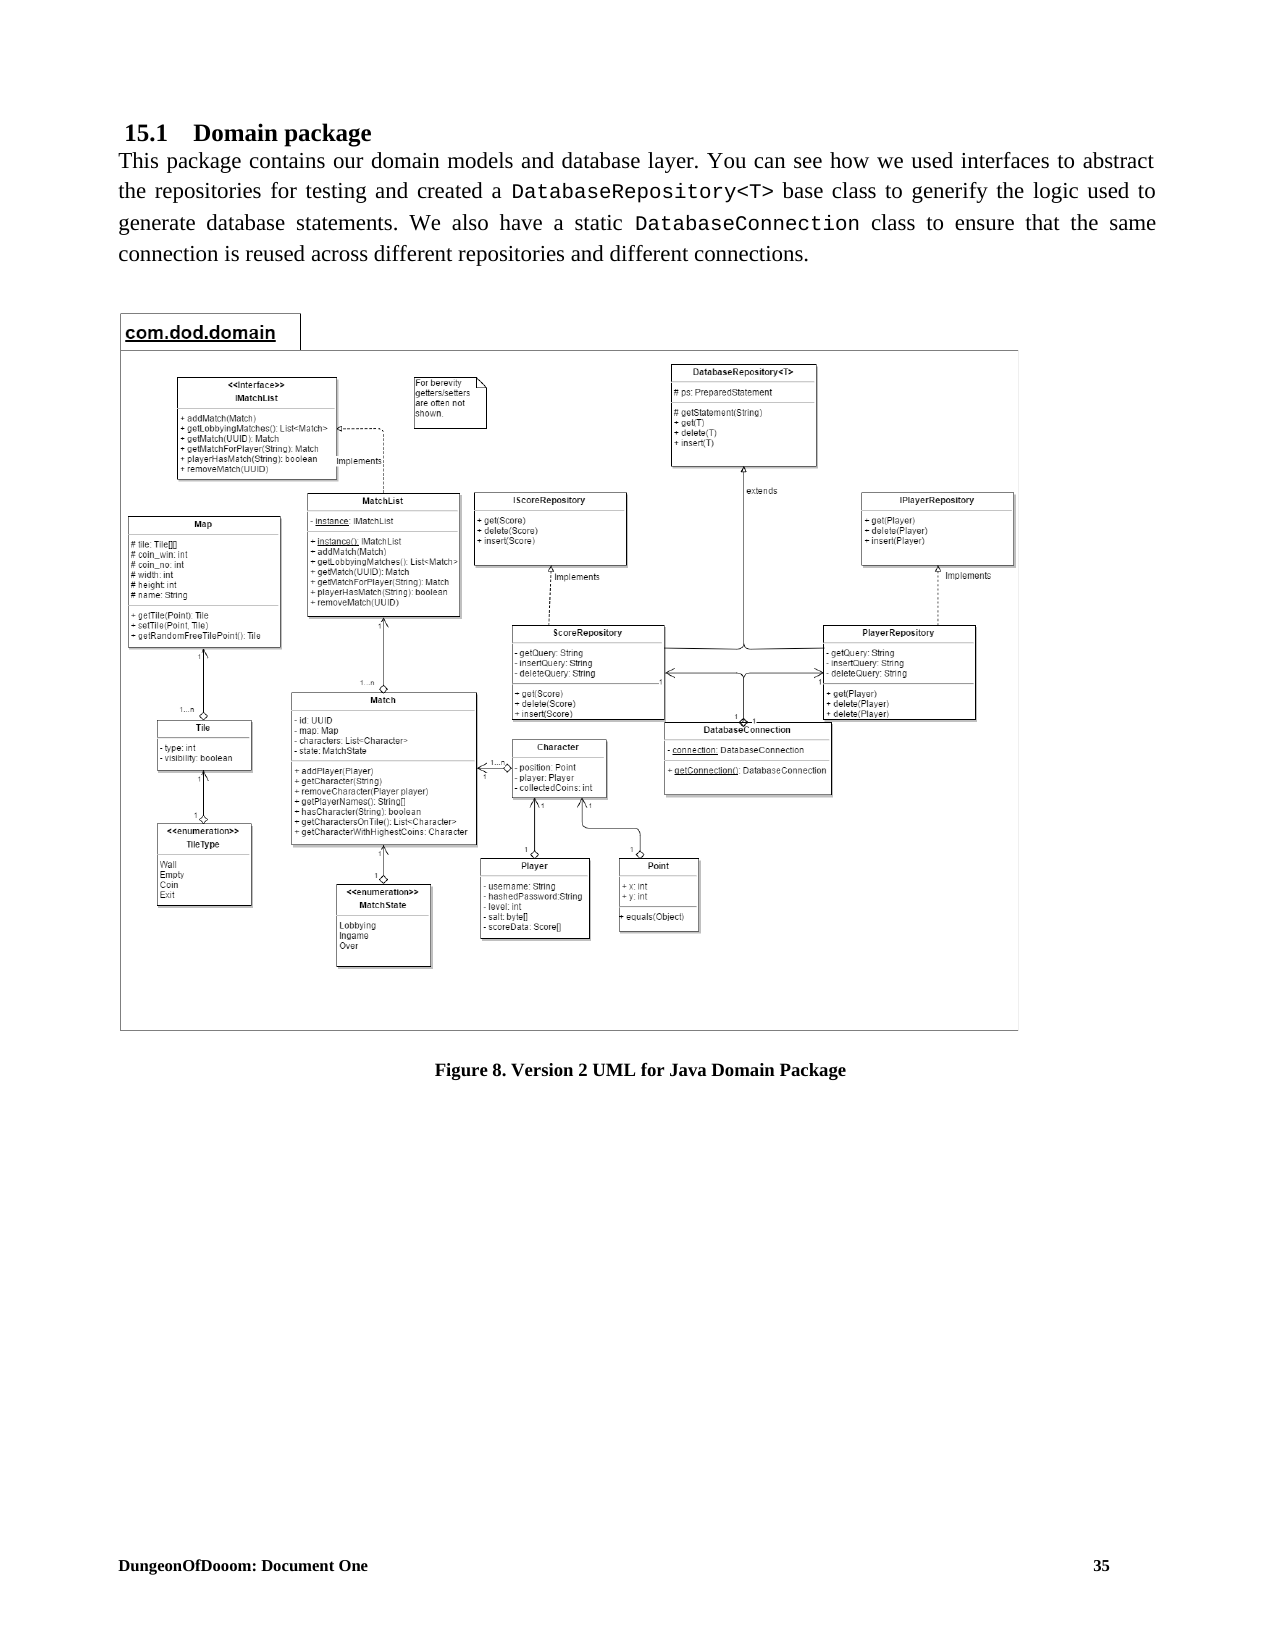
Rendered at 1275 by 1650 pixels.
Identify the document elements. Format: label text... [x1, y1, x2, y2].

text Domain package [124, 118, 1157, 147]
text Figure 8. Version 2 UML for Java Domain Package [118, 1059, 1157, 1081]
text This package contains our domain models and database layer. You can see how we used interfaces to abstract the repositories for testing and created a DatabaseRepository<T> base class to generify the logic used to generate database statements. We also have a static DatabaseConnection class to ensure that the same connection is reused across different repositories and different connections. [118, 147, 1157, 266]
